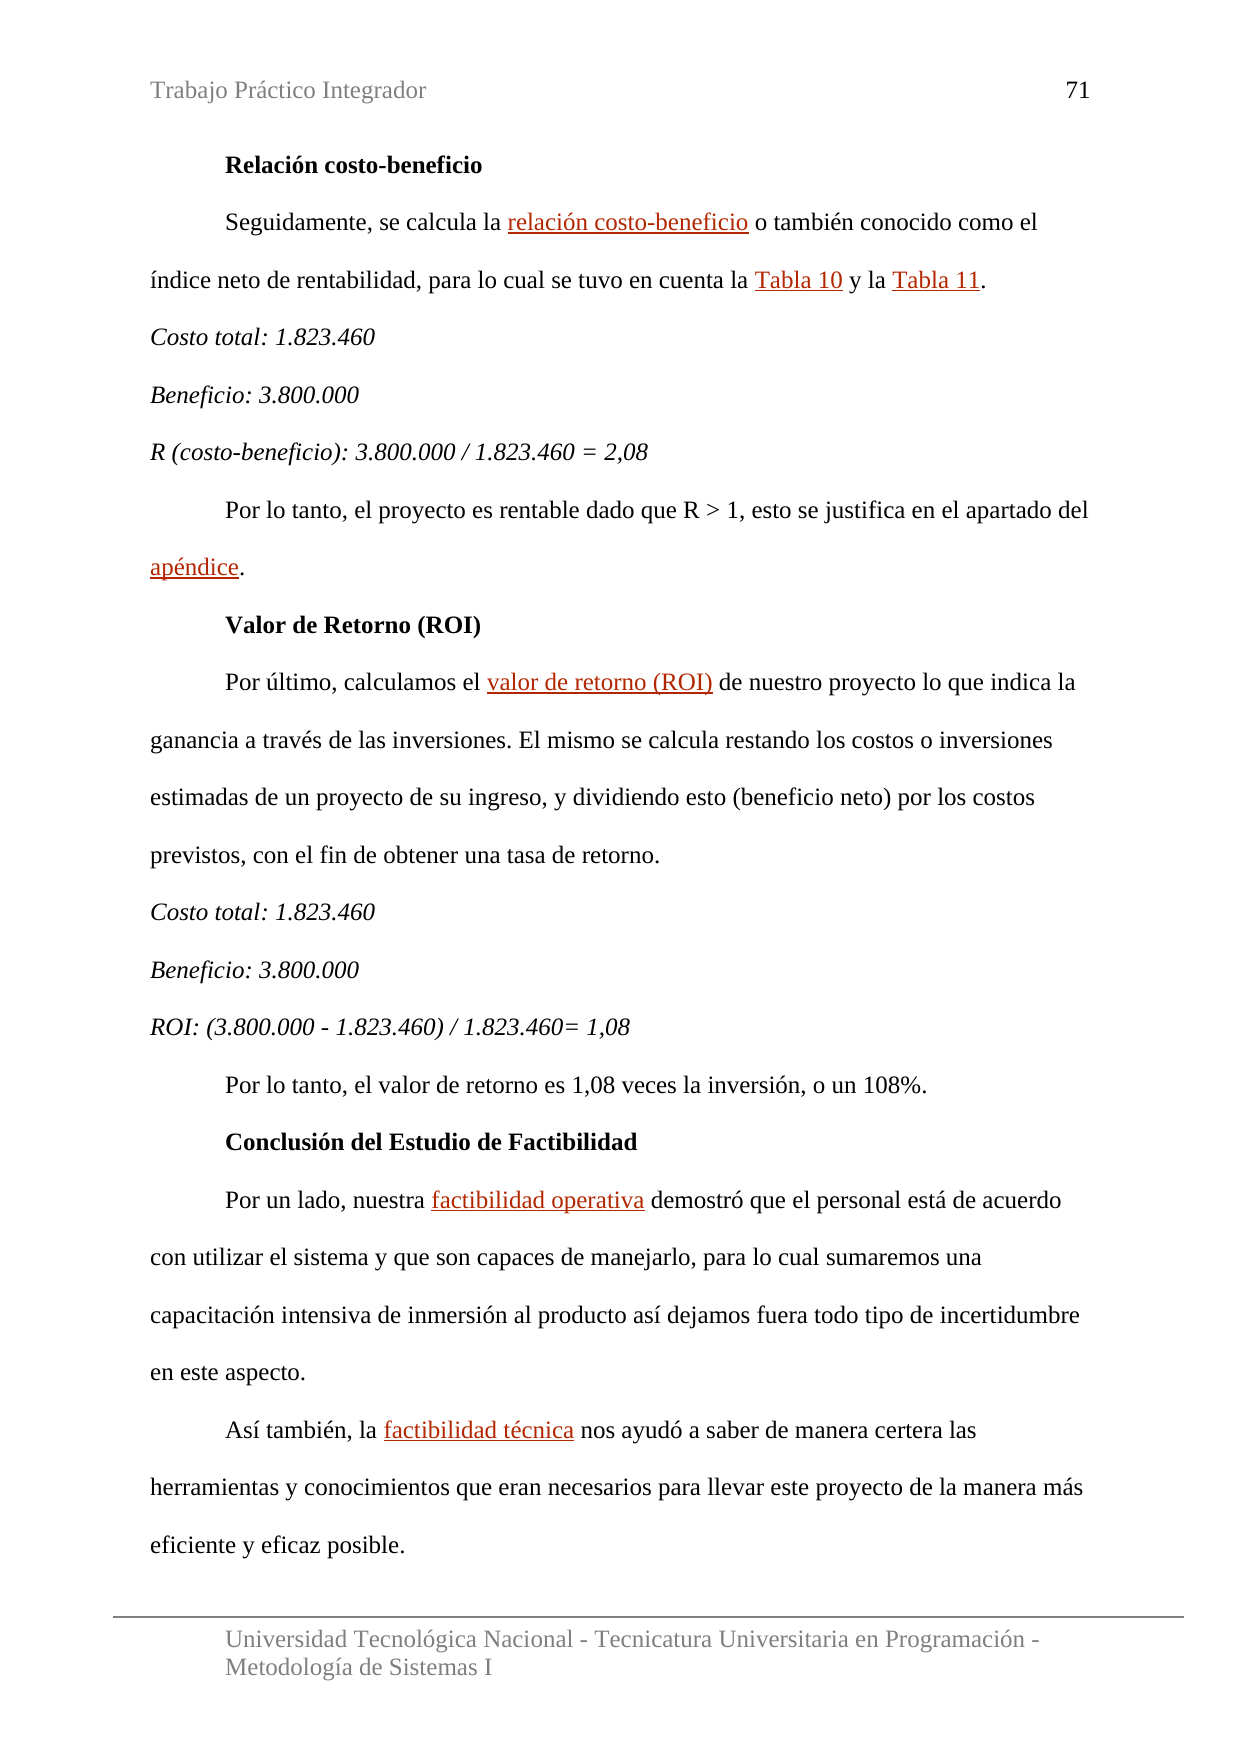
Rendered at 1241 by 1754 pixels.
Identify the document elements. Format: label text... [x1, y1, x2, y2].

text Por último, calculamos el valor de retorno (ROI) de nuestro proyecto lo que indica la ganancia a través de las inversiones. El mismo se calcula restando los costos o inversiones estimadas de un proyecto de su ingreso, y dividiendo esto (beneficio neto) por los costos previstos, con el fin de obtener una tasa de retorno. [150, 667, 1090, 869]
text Costo total: 1.823.460 Beneficio: 3.800.000 [150, 897, 1090, 984]
text Por un lado, nuestra factibilidad operativa demostró que el personal está de acuerdo con utilizar el sistema y que son capaces de manejarlo, para lo cual sumaremos una capacitación intensiva de inmersión al producto así dejamos fuera todo tipo de incertidumbre en este aspecto. [150, 1185, 1090, 1386]
text Por lo tanto, el proyecto es rentable dado que R > 1, esto se justifica en el apartado del apéndice. [150, 495, 1090, 581]
subtitle Valor de Retorno (ROI) [150, 610, 1090, 639]
text Así también, la factibilidad técnica nos ayudó a saber de manera certera las herramientas y conocimientos que eran necesarios para llevar este proyecto de la manera más eficiente y eficaz posible. [150, 1415, 1090, 1559]
text Seguidamente, se calcula la relación costo-beneficio o también conocido como el índice neto de rentabilidad, para lo cual se tuvo en cuenta la Tabla 10 y la Tabla 11. [150, 207, 1090, 294]
text Por lo tanto, el valor de retorno es 1,08 veces la inversión, o un 108%. [150, 1070, 1090, 1099]
text ROI: (3.800.000 - 1.823.460) / 1.823.460= 1,08 [150, 1012, 1090, 1041]
subtitle Conclusión del Estudio de Factibilidad [150, 1127, 1090, 1156]
text Costo total: 1.823.460 Beneficio: 3.800.000 [150, 322, 1090, 409]
text R (costo-beneficio): 3.800.000 / 1.823.460 = 2,08 [150, 437, 1090, 466]
subtitle Relación costo-beneficio [150, 150, 1090, 179]
